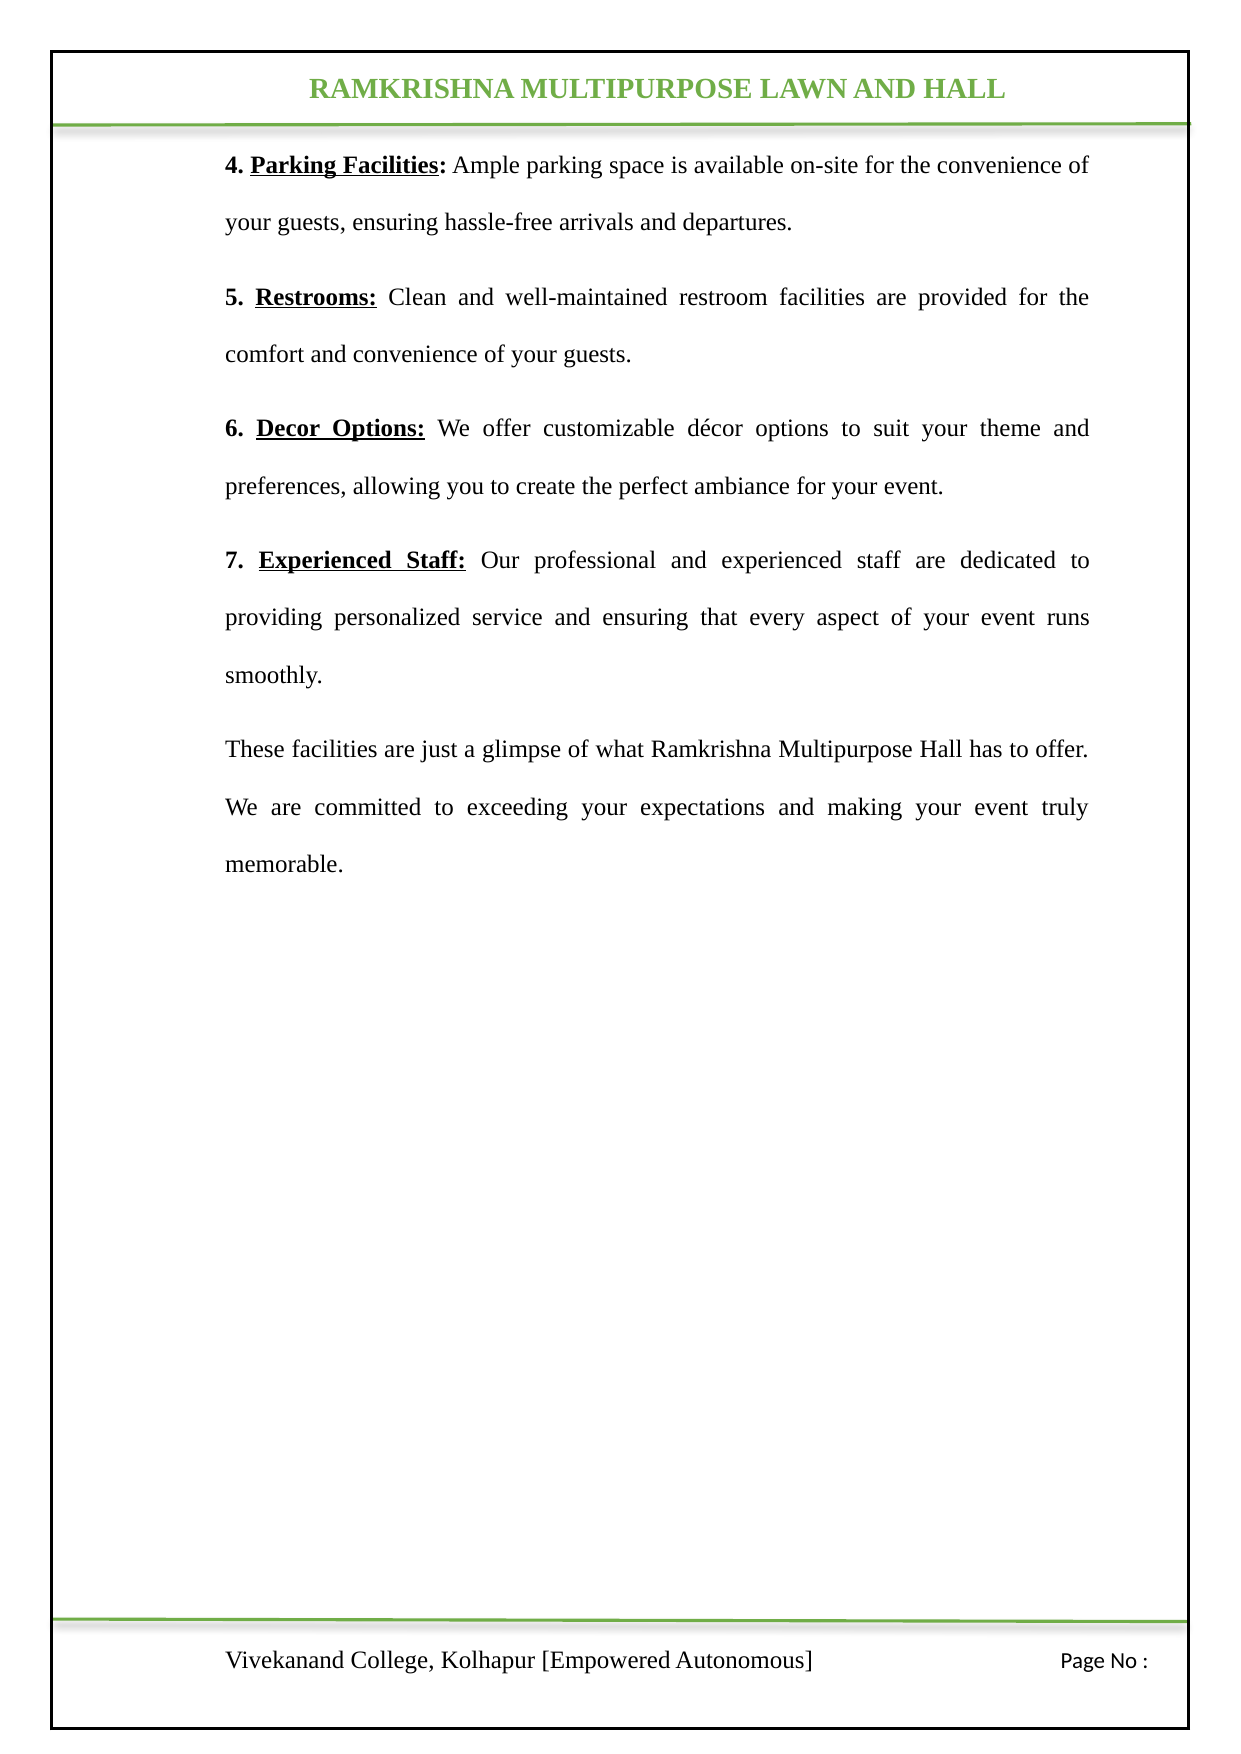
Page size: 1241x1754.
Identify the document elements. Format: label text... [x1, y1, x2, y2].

text 7. Experienced Staff: Our professional and experienced staff are dedicated to providing personalized service and ensuring that every aspect of your event runs smoothly. [225, 545, 1090, 689]
text 4. Parking Facilities: Ample parking space is available on-site for the convenience of your guests, ensuring hassle-free arrivals and departures. [225, 150, 1090, 236]
text 6. Decor Options: We offer customizable décor options to suit your theme and preferences, allowing you to create the perfect ambiance for your event. [225, 413, 1090, 499]
text These facilities are just a glimpse of what Ramkrishna Multipurpose Hall has to offer. We are committed to exceeding your expectations and making your event truly memorable. [225, 734, 1090, 878]
text 5. Restrooms: Clean and well-maintained restroom facilities are provided for the comfort and convenience of your guests. [225, 282, 1090, 368]
